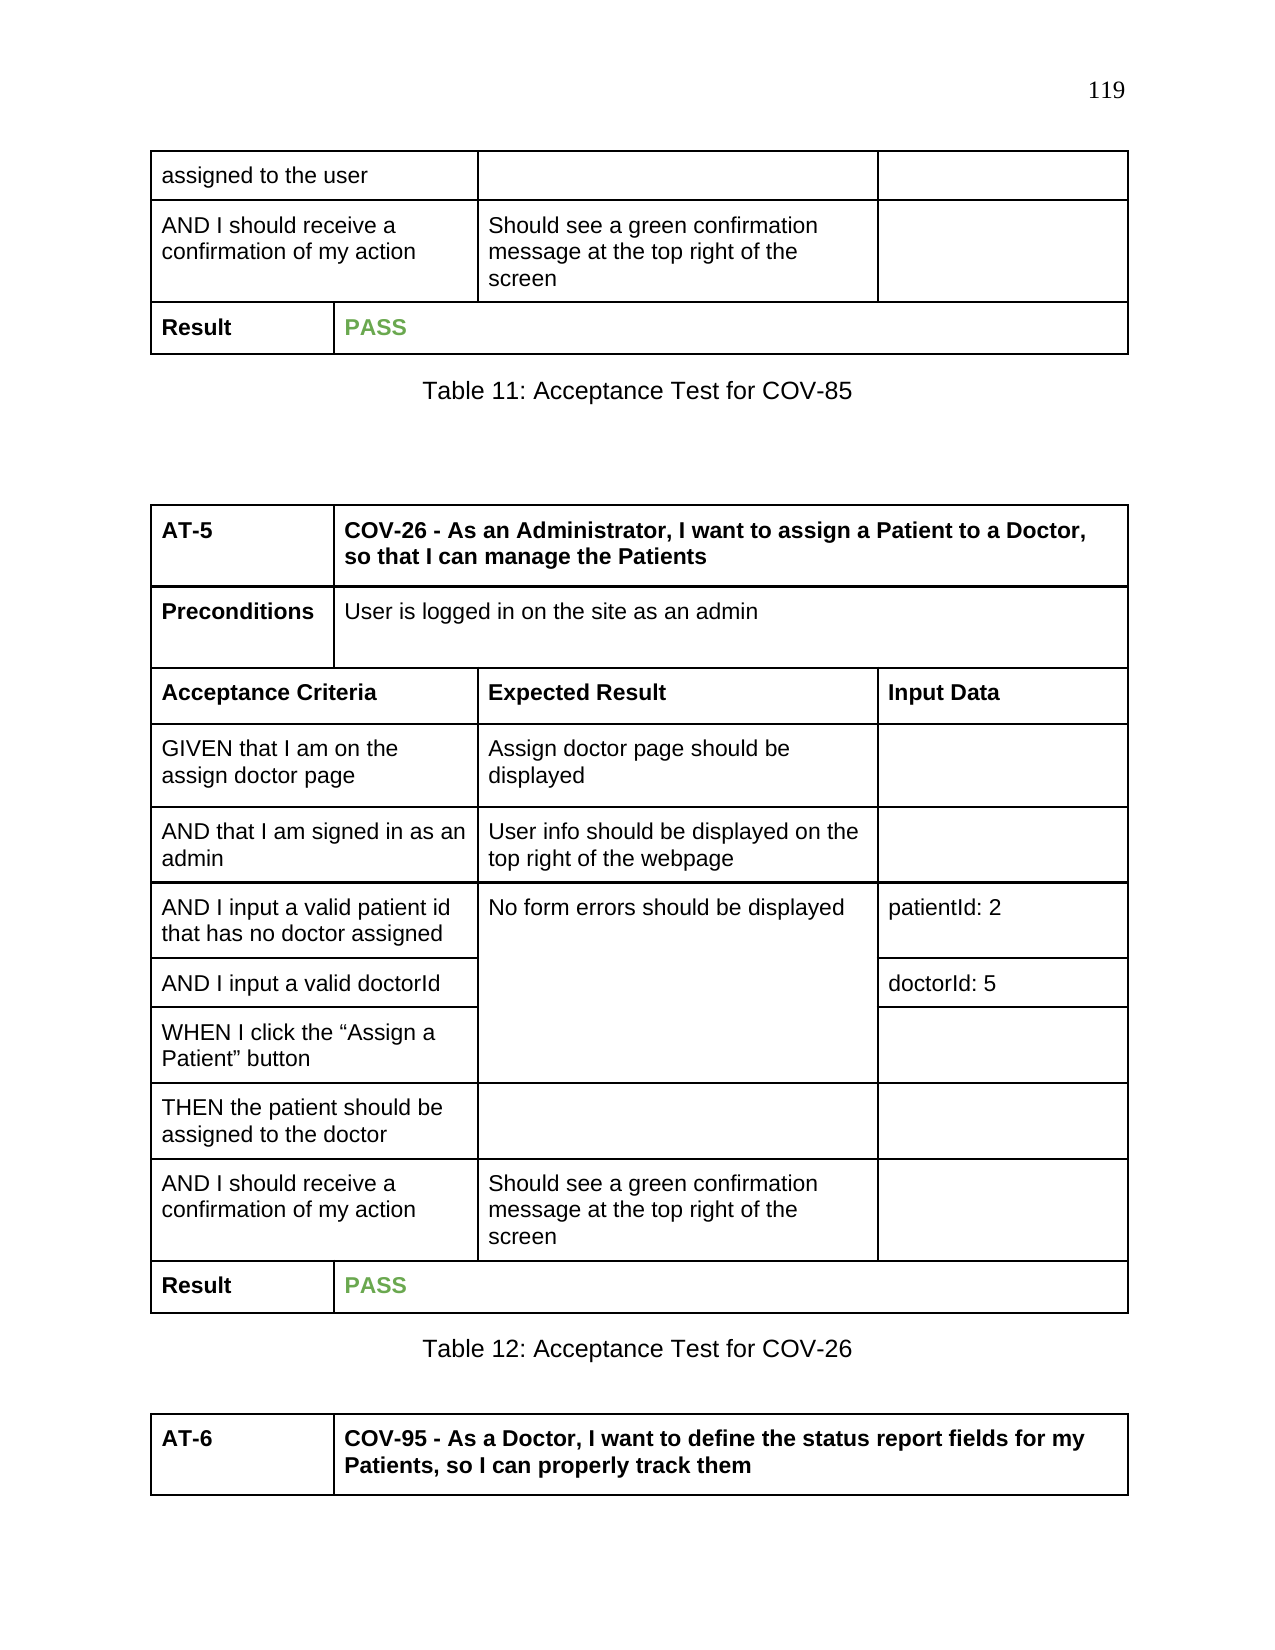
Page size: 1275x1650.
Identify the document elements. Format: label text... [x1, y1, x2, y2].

table_cell No form errors should be displayed [479, 884, 877, 1082]
table_cell [879, 725, 1127, 806]
table_cell [879, 152, 1127, 199]
table_cell [879, 808, 1127, 881]
table_cell PASS [335, 303, 1127, 353]
table_cell [879, 1008, 1127, 1082]
table_cell Input Data [879, 669, 1127, 723]
text Table 11: Acceptance Test for COV-85 [150, 376, 1125, 405]
table_cell THEN the patient should be assigned to the doctor [152, 1084, 477, 1157]
table_header AT-5 [152, 506, 333, 585]
table_cell Should see a green confirmation message at the top right of the screen [479, 201, 877, 301]
table_cell PASS [335, 1262, 1127, 1312]
table_cell AND I should receive a confirmation of my action [152, 201, 477, 301]
table_cell AND I should receive a confirmation of my action [152, 1160, 477, 1259]
table_header COV-95 - As a Doctor, I want to define the status report fields for my Patients, so I can properly track them [335, 1415, 1127, 1494]
table_header COV-26 - As an Administrator, I want to assign a Patient to a Doctor, so that I can manage the Patients [335, 506, 1127, 585]
table_header AT-6 [152, 1415, 333, 1494]
table_cell patientId: 2 [879, 884, 1127, 957]
table_cell Should see a green confirmation message at the top right of the screen [479, 1160, 877, 1259]
table_cell Acceptance Criteria [152, 669, 477, 723]
table_cell doctorId: 5 [879, 959, 1127, 1006]
table_cell AND I input a valid doctorId [152, 959, 477, 1006]
table_cell WHEN I click the “Assign a Patient” button [152, 1008, 477, 1082]
table_cell [479, 152, 877, 199]
table_cell Expected Result [479, 669, 877, 723]
table_cell Preconditions [152, 588, 333, 667]
table_cell Assign doctor page should be displayed [479, 725, 877, 806]
table_cell [879, 201, 1127, 301]
table_cell AND that I am signed in as an admin [152, 808, 477, 881]
table_cell Result [152, 303, 333, 353]
table_cell [479, 1084, 877, 1157]
text Table 12: Acceptance Test for COV-26 [150, 1334, 1125, 1363]
table_cell Result [152, 1262, 333, 1312]
table_cell User is logged in on the site as an admin [335, 588, 1127, 667]
table_cell [879, 1084, 1127, 1157]
table_cell [879, 1160, 1127, 1259]
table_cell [152, 152, 477, 199]
table_cell User info should be displayed on the top right of the webpage [479, 808, 877, 881]
table_cell GIVEN that I am on the assign doctor page [152, 725, 477, 806]
table_cell AND I input a valid patient id that has no doctor assigned [152, 884, 477, 957]
